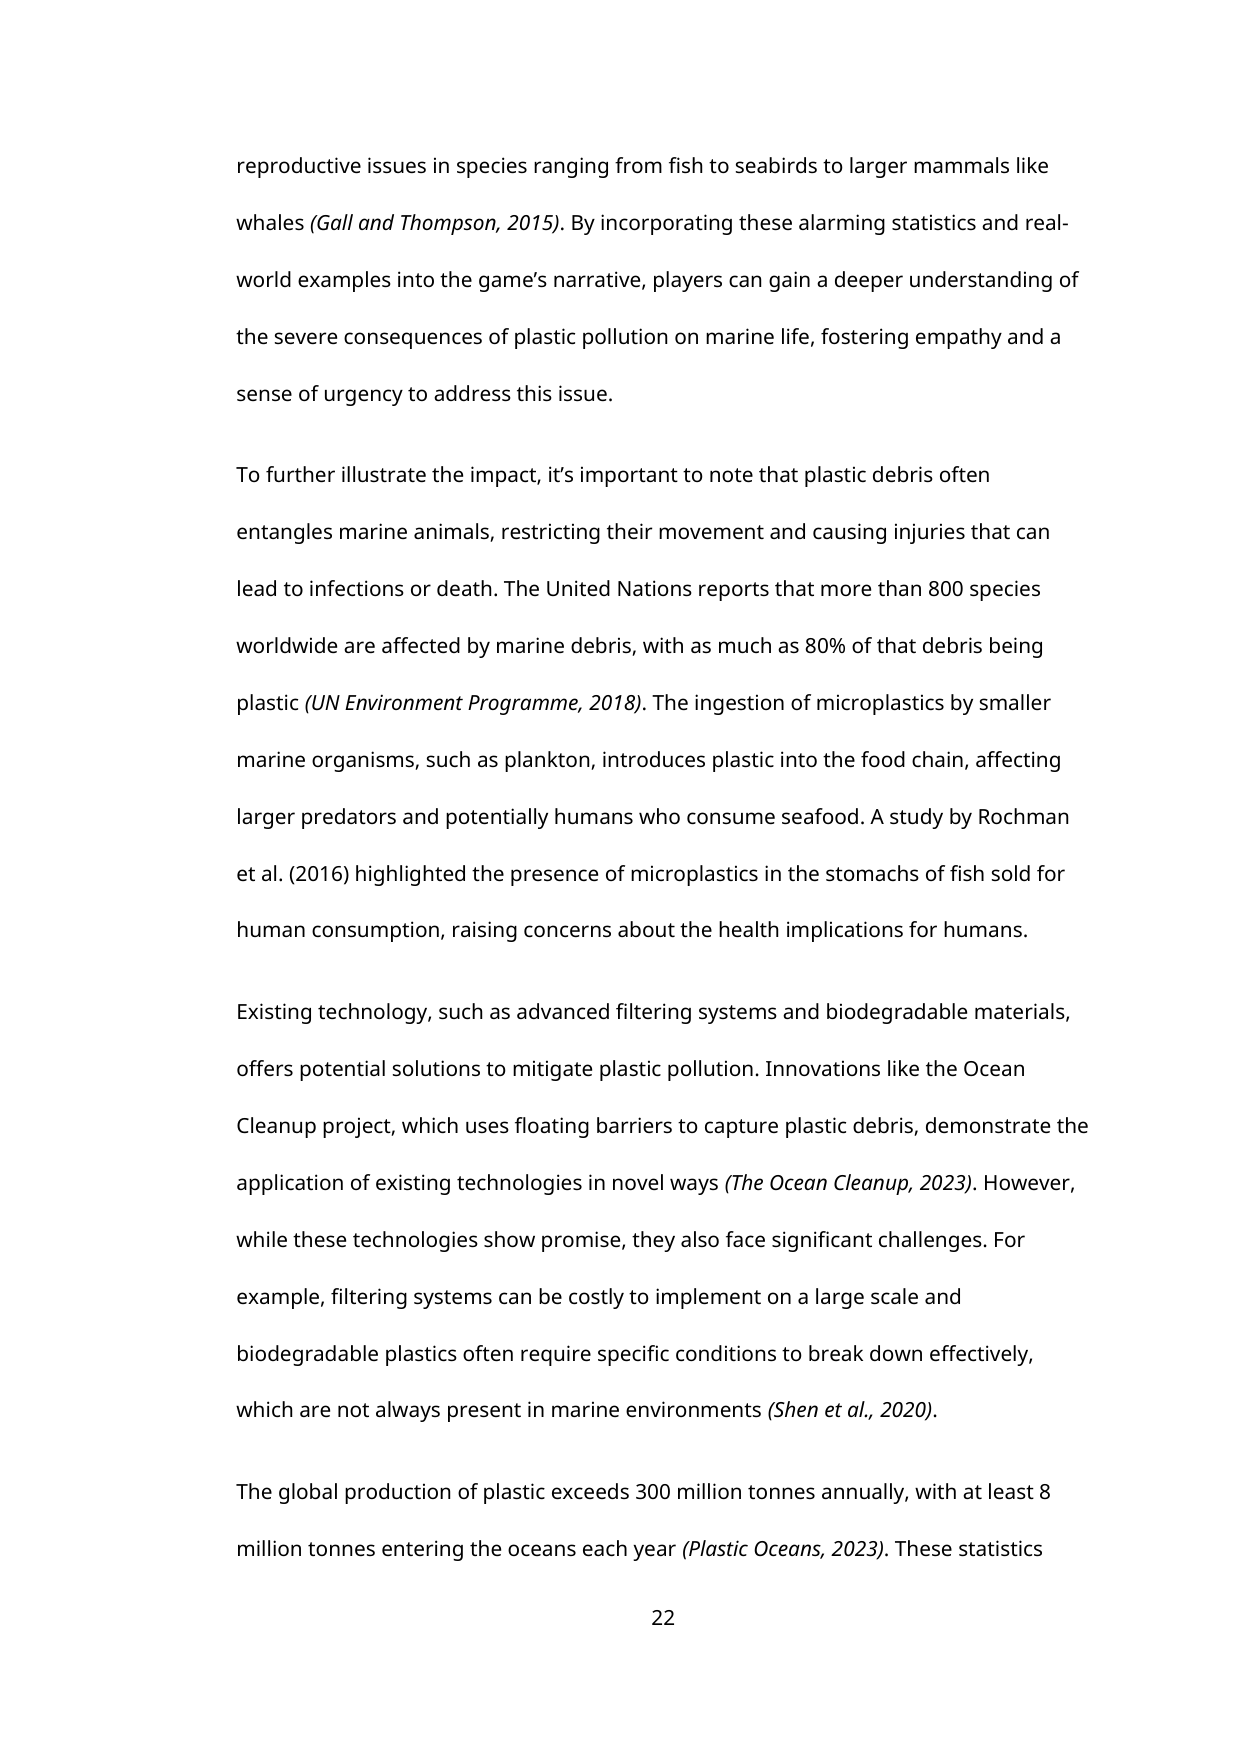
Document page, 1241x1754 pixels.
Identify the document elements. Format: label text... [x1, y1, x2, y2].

text Existing technology, such as advanced filtering systems and biodegradable materials, offers potential solutions to mitigate plastic pollution. Innovations like the Ocean Cleanup project, which uses floating barriers to capture plastic debris, demonstrate the application of existing technologies in novel ways (The Ocean Cleanup, 2023). However, while these technologies show promise, they also face significant challenges. For example, filtering systems can be costly to implement on a large scale and biodegradable plastics often require specific conditions to break down effectively, which are not always present in marine environments (Shen et al., 2020). [236, 997, 1090, 1424]
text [236, 151, 1090, 407]
text To further illustrate the impact, it’s important to note that plastic debris often entangles marine animals, restricting their movement and causing injuries that can lead to infections or death. The United Nations reports that more than 800 species worldwide are affected by marine debris, with as much as 80% of that debris being plastic (UN Environment Programme, 2018). The ingestion of microplastics by smaller marine organisms, such as plankton, introduces plastic into the food chain, affecting larger predators and potentially humans who consume seafood. A study by Rochman et al. (2016) highlighted the presence of microplastics in the stomachs of fish sold for human consumption, raising concerns about the health implications for humans. [236, 461, 1090, 944]
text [236, 1477, 1090, 1563]
